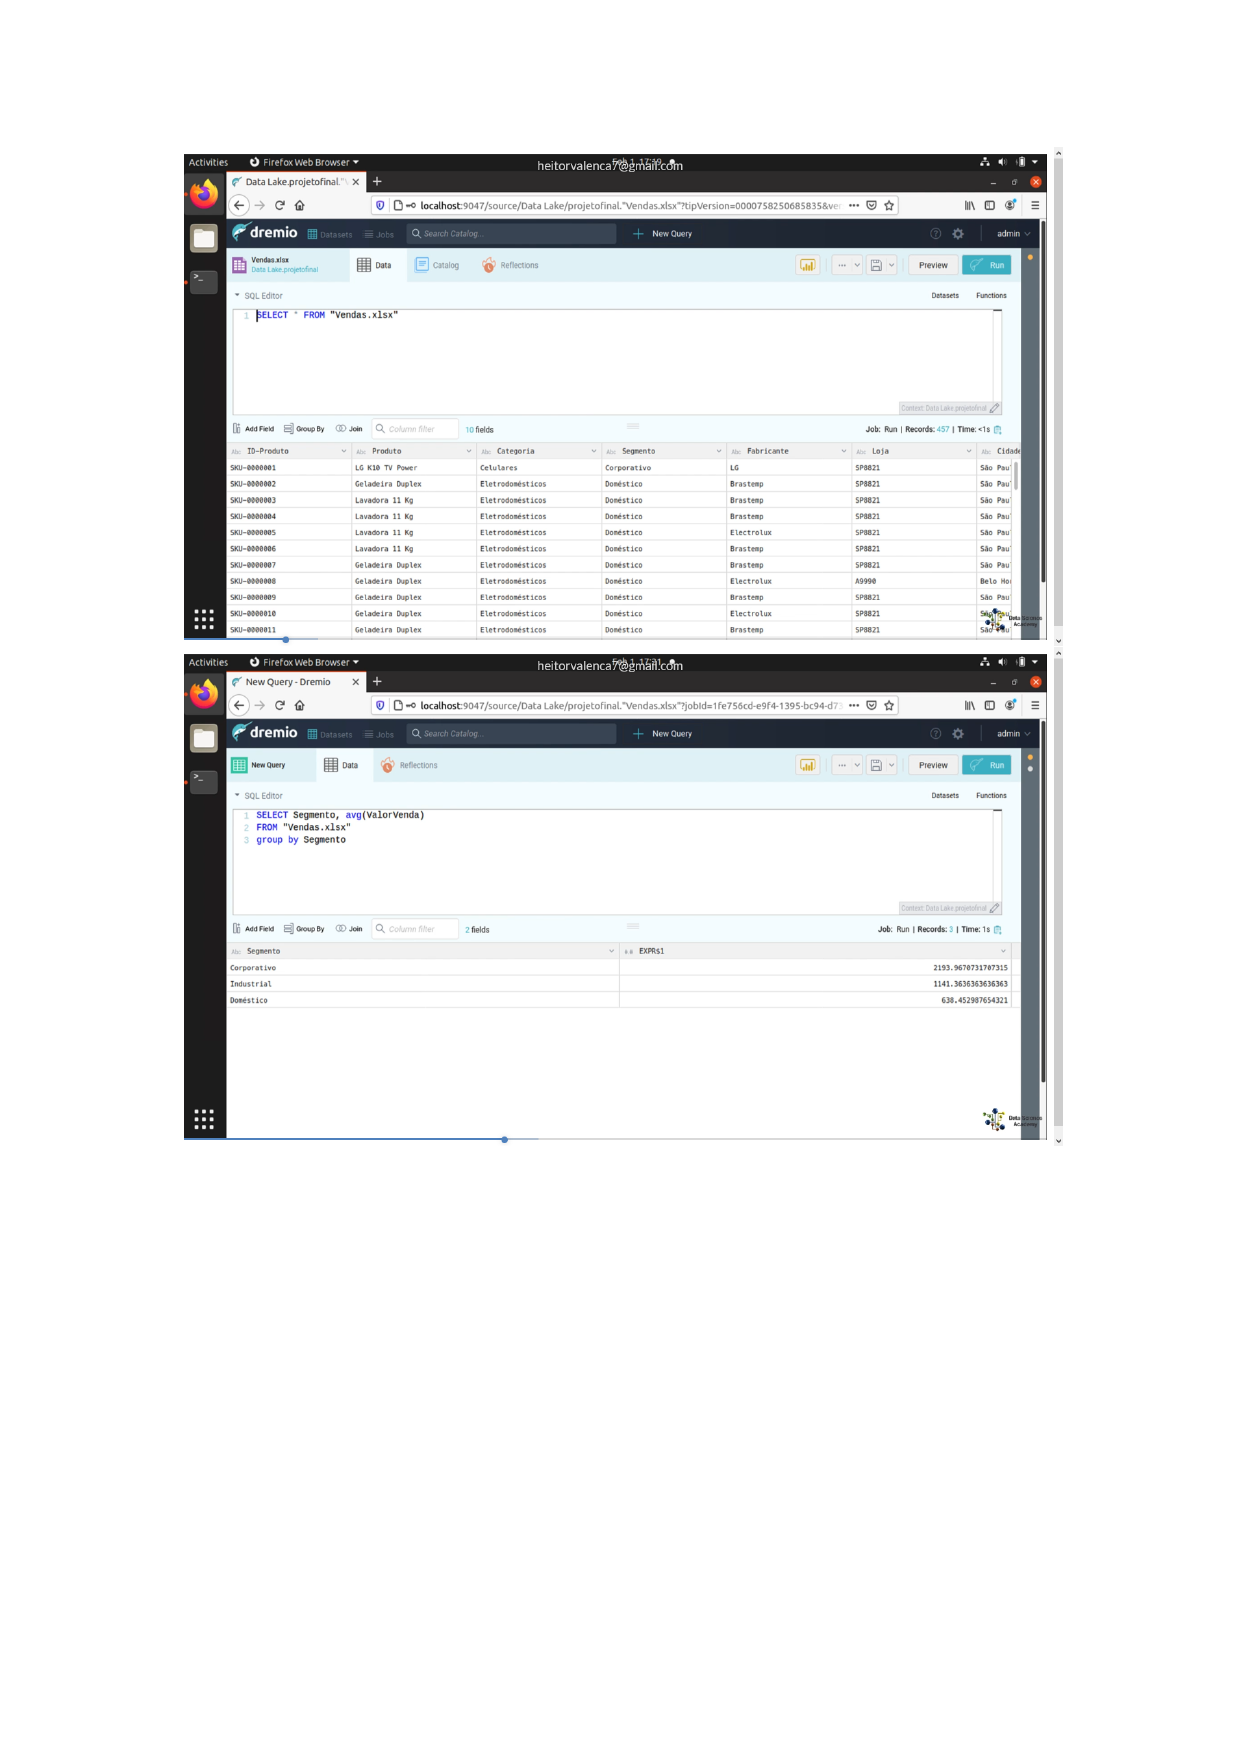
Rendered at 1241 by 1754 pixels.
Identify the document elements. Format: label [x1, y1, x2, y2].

picture [177, 647, 1063, 1146]
picture [177, 147, 1063, 646]
